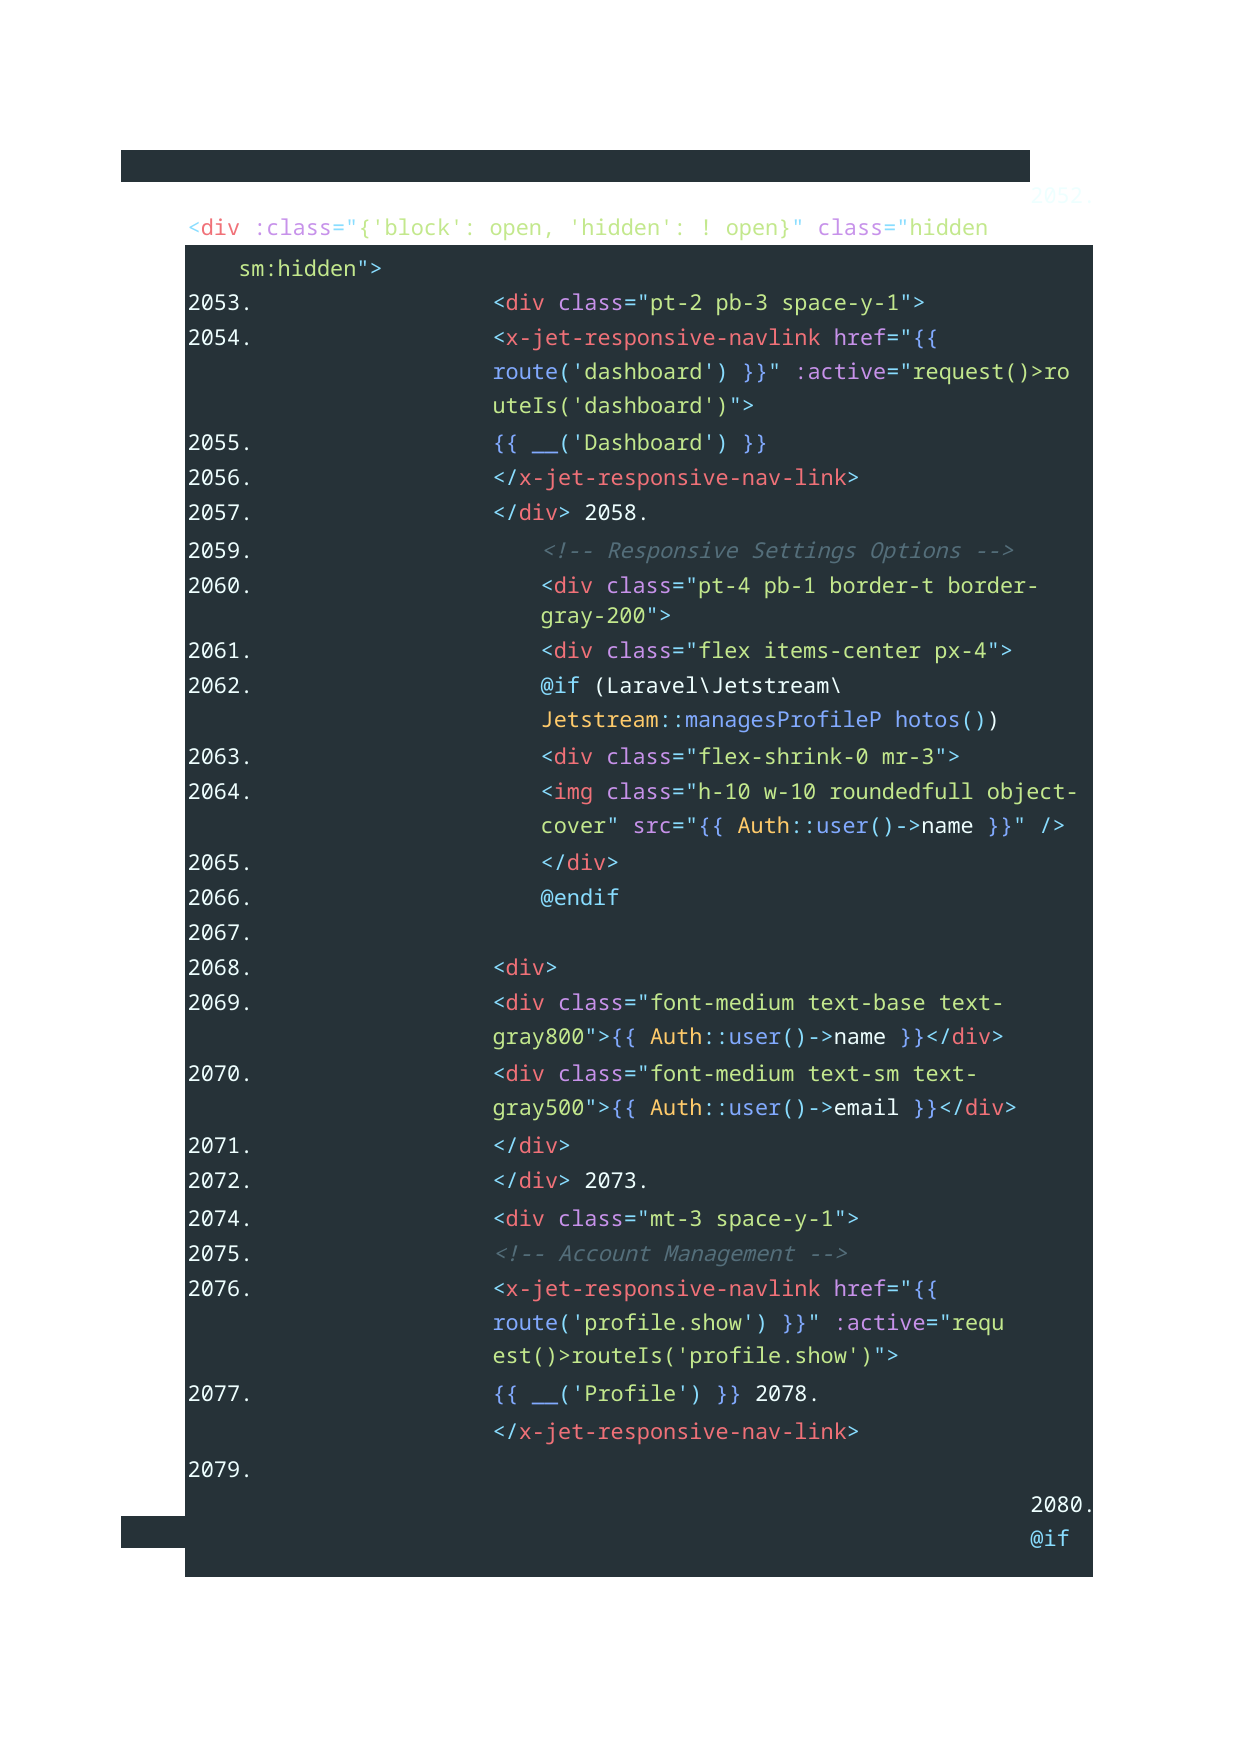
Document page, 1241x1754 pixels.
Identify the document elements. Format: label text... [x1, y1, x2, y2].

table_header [185, 245, 1093, 1577]
list <div :class="{'block': open, 'hidden': ! open}" class="hidden [187, 180, 1082, 242]
